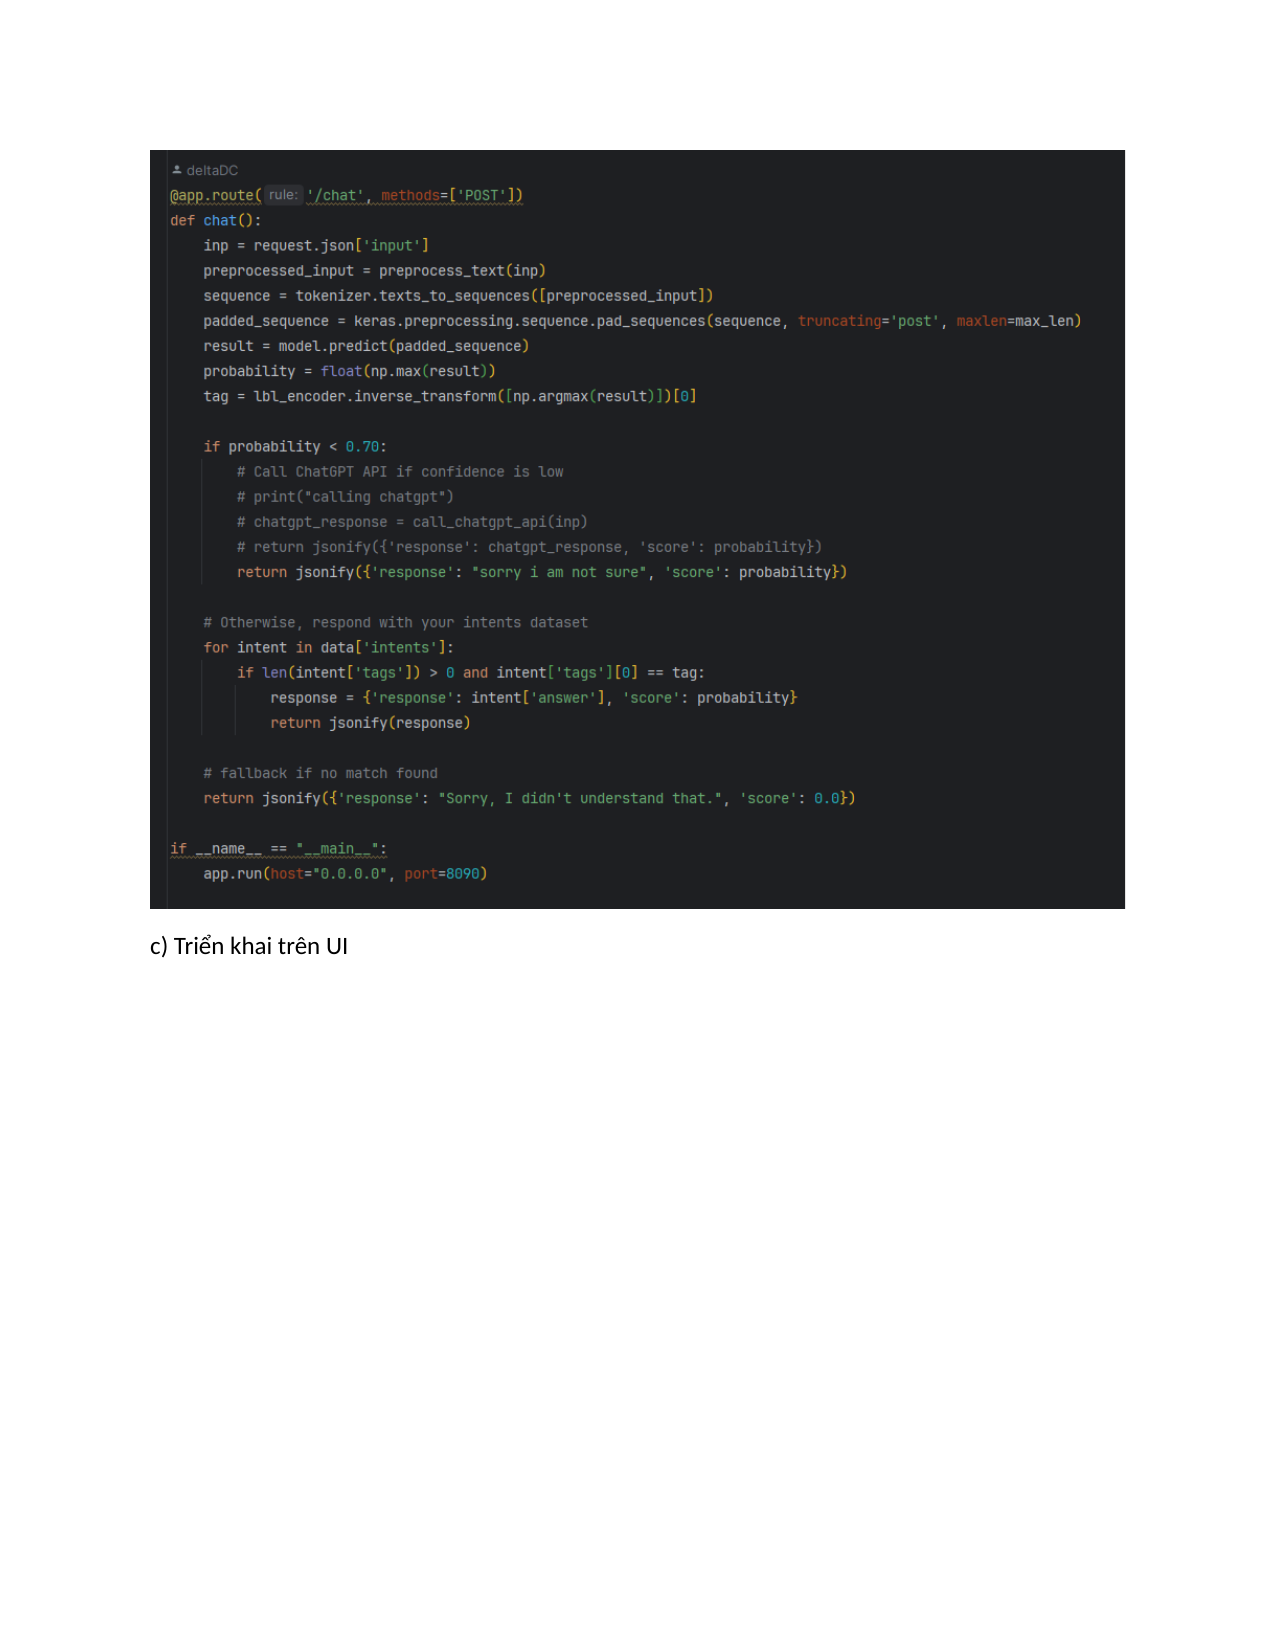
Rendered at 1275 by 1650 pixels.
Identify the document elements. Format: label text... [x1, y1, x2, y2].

text c) Triển khai trên UI [150, 930, 1125, 960]
picture [150, 150, 1125, 909]
